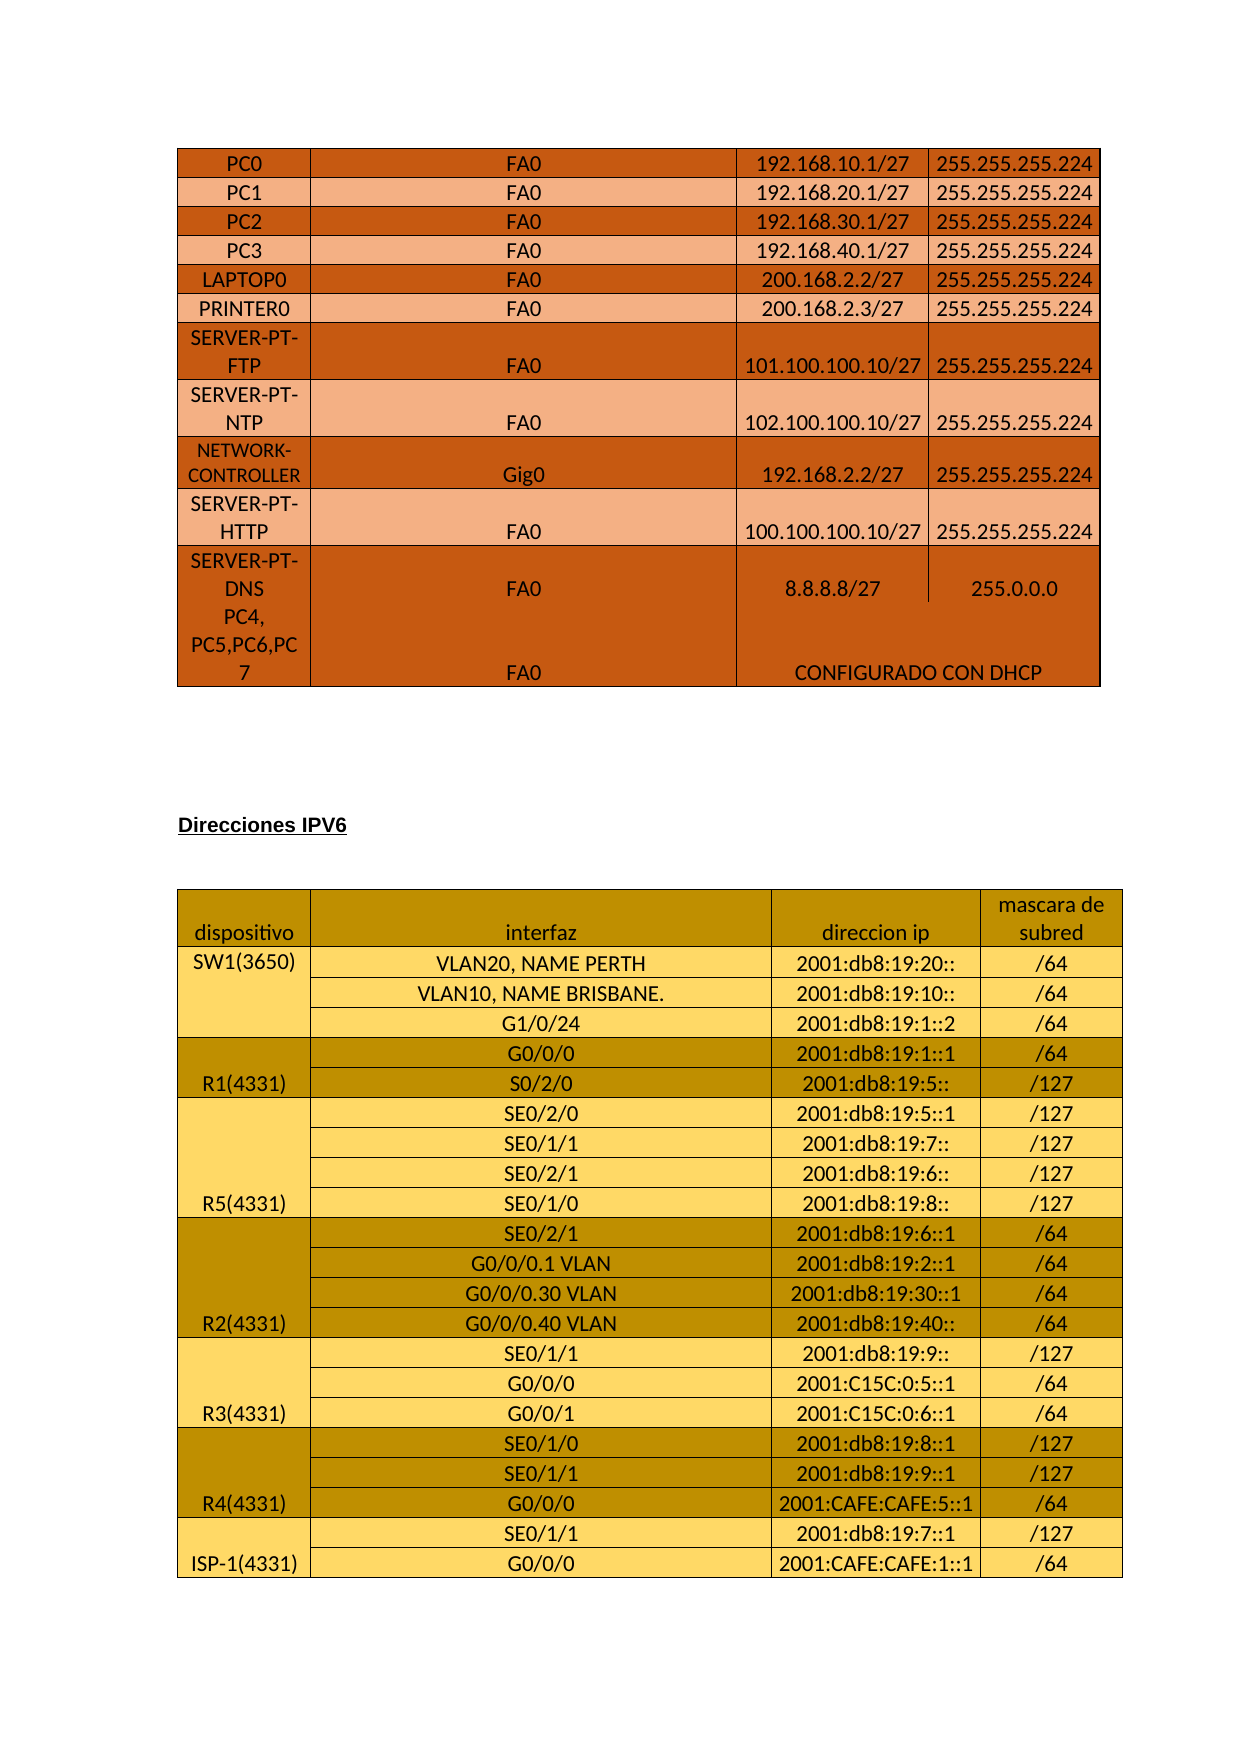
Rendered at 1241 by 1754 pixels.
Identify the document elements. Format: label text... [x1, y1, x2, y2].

table_cell 255.255.255.224 [929, 323, 1099, 379]
table_cell VLAN20, NAME PERTH [311, 947, 771, 977]
table_cell SE0/1/0 [311, 1428, 771, 1457]
table_cell PC4, PC5,PC6,PC7 [178, 602, 310, 686]
table_cell 2001:db8:19:7:: [772, 1128, 980, 1157]
table_cell PC1 [178, 178, 310, 206]
table_cell FA0 [311, 207, 736, 235]
table_cell G0/0/0.40 VLAN [311, 1308, 771, 1337]
table_cell 8.8.8.8/27 [737, 546, 928, 602]
table_cell FA0 [311, 546, 736, 602]
table_cell /127 [981, 1068, 1122, 1097]
table_cell 255.255.255.224 [929, 236, 1099, 264]
table_cell G0/0/0.1 VLAN [311, 1248, 771, 1277]
table_cell 255.255.255.224 [929, 294, 1099, 322]
table_cell ISP-1(4331) [178, 1518, 310, 1577]
table_cell 255.0.0.0 [929, 546, 1099, 602]
table_cell 2001:C15C:0:6::1 [772, 1398, 980, 1427]
table_cell PC3 [178, 236, 310, 264]
table_cell 2001:db8:19:9::1 [772, 1458, 980, 1487]
table_cell 100.100.100.10/27 [737, 489, 928, 545]
table_cell /127 [981, 1518, 1122, 1547]
text Direcciones IPV6 [178, 813, 1063, 837]
table_cell 2001:db8:19:1::1 [772, 1038, 980, 1067]
table_cell R1(4331) [178, 1038, 310, 1097]
table_cell /64 [981, 947, 1122, 977]
table_cell 2001:db8:19:5:: [772, 1068, 980, 1097]
table_cell /64 [981, 1398, 1122, 1427]
table_cell /64 [981, 1038, 1122, 1067]
table_cell 255.255.255.224 [929, 149, 1099, 177]
table_cell /64 [981, 1008, 1122, 1037]
table_cell SE0/1/1 [311, 1128, 771, 1157]
table_cell 2001:db8:19:6::1 [772, 1218, 980, 1247]
table_cell 2001:db8:19:20:: [772, 947, 980, 977]
table_cell FA0 [311, 149, 736, 177]
table_cell /64 [981, 978, 1122, 1007]
table_cell SERVER-PT-NTP [178, 380, 310, 436]
table_cell G0/0/0 [311, 1548, 771, 1577]
table_cell PC0 [178, 149, 310, 177]
table_cell 102.100.100.10/27 [737, 380, 928, 436]
table_cell 192.168.2.2/27 [737, 437, 928, 488]
table_cell SE0/1/0 [311, 1188, 771, 1217]
table_header direccion ip [772, 890, 980, 946]
table_cell PRINTER0 [178, 294, 310, 322]
table_cell /127 [981, 1158, 1122, 1187]
table_header dispositivo [178, 890, 310, 946]
table_cell 255.255.255.224 [929, 380, 1099, 436]
table_cell /64 [981, 1278, 1122, 1307]
table_cell SE0/2/1 [311, 1158, 771, 1187]
table_cell G0/0/0 [311, 1488, 771, 1517]
table_cell R5(4331) [178, 1098, 310, 1217]
table_cell FA0 [311, 602, 736, 686]
table_cell 2001:db8:19:40:: [772, 1308, 980, 1337]
table_cell 2001:db8:19:6:: [772, 1158, 980, 1187]
table_cell 192.168.10.1/27 [737, 149, 928, 177]
table_cell /127 [981, 1338, 1122, 1367]
table_cell 2001:db8:19:7::1 [772, 1518, 980, 1547]
table_cell PC2 [178, 207, 310, 235]
table_cell FA0 [311, 489, 736, 545]
table_cell FA0 [311, 265, 736, 293]
table_cell 2001:db8:19:5::1 [772, 1098, 980, 1127]
table_cell 255.255.255.224 [929, 437, 1099, 488]
table_cell /64 [981, 1548, 1122, 1577]
table_cell SE0/2/0 [311, 1098, 771, 1127]
table_cell FA0 [311, 380, 736, 436]
table_cell VLAN10, NAME BRISBANE. [311, 978, 771, 1007]
table_header interfaz [311, 890, 771, 946]
table_cell 255.255.255.224 [929, 207, 1099, 235]
table_cell G1/0/24 [311, 1008, 771, 1037]
table_cell 2001:db8:19:2::1 [772, 1248, 980, 1277]
table_cell 255.255.255.224 [929, 178, 1099, 206]
table_cell Gig0 [311, 437, 736, 488]
table_cell 2001:db8:19:30::1 [772, 1278, 980, 1307]
table_cell R4(4331) [178, 1428, 310, 1517]
table_cell 192.168.30.1/27 [737, 207, 928, 235]
table_cell /64 [981, 1308, 1122, 1337]
table_cell G0/0/0 [311, 1368, 771, 1397]
table_cell /127 [981, 1128, 1122, 1157]
table_cell /64 [981, 1368, 1122, 1397]
table_cell LAPTOP0 [178, 265, 310, 293]
table_cell 200.168.2.2/27 [737, 265, 928, 293]
table_cell R2(4331) [178, 1218, 310, 1337]
table_cell SE0/2/1 [311, 1218, 771, 1247]
table_cell SERVER-PT-FTP [178, 323, 310, 379]
table_cell 200.168.2.3/27 [737, 294, 928, 322]
table_cell /64 [981, 1218, 1122, 1247]
table_cell /127 [981, 1098, 1122, 1127]
table_cell /127 [981, 1458, 1122, 1487]
table_cell 2001:CAFE:CAFE:1::1 [772, 1548, 980, 1577]
table_cell /127 [981, 1188, 1122, 1217]
table_cell 2001:C15C:0:5::1 [772, 1368, 980, 1397]
table_cell 2001:db8:19:1::2 [772, 1008, 980, 1037]
table_cell /64 [981, 1488, 1122, 1517]
table_cell G0/0/1 [311, 1398, 771, 1427]
table_cell SE0/1/1 [311, 1458, 771, 1487]
table_cell 255.255.255.224 [929, 489, 1099, 545]
table_cell /64 [981, 1248, 1122, 1277]
table_cell S0/2/0 [311, 1068, 771, 1097]
table_cell 2001:db8:19:10:: [772, 978, 980, 1007]
table_cell CONFIGURADO CON DHCP [737, 602, 1099, 686]
table_cell NETWORK-CONTROLLER [178, 437, 310, 488]
table_cell SE0/1/1 [311, 1338, 771, 1367]
table_cell R3(4331) [178, 1338, 310, 1427]
table_cell FA0 [311, 323, 736, 379]
table_cell SW1(3650) [178, 947, 310, 1037]
table_cell FA0 [311, 294, 736, 322]
table_cell /127 [981, 1428, 1122, 1457]
table_cell 2001:db8:19:8::1 [772, 1428, 980, 1457]
table_cell SE0/1/1 [311, 1518, 771, 1547]
table_cell 2001:db8:19:8:: [772, 1188, 980, 1217]
table_cell FA0 [311, 236, 736, 264]
table_cell SERVER-PT-DNS [178, 546, 310, 602]
table_cell FA0 [311, 178, 736, 206]
table_cell G0/0/0.30 VLAN [311, 1278, 771, 1307]
table_header mascara de subred [981, 890, 1122, 946]
table_cell G0/0/0 [311, 1038, 771, 1067]
table_cell 192.168.20.1/27 [737, 178, 928, 206]
table_cell SERVER-PT-HTTP [178, 489, 310, 545]
table_cell 255.255.255.224 [929, 265, 1099, 293]
table_cell 101.100.100.10/27 [737, 323, 928, 379]
table_cell 192.168.40.1/27 [737, 236, 928, 264]
table_cell 2001:CAFE:CAFE:5::1 [772, 1488, 980, 1517]
